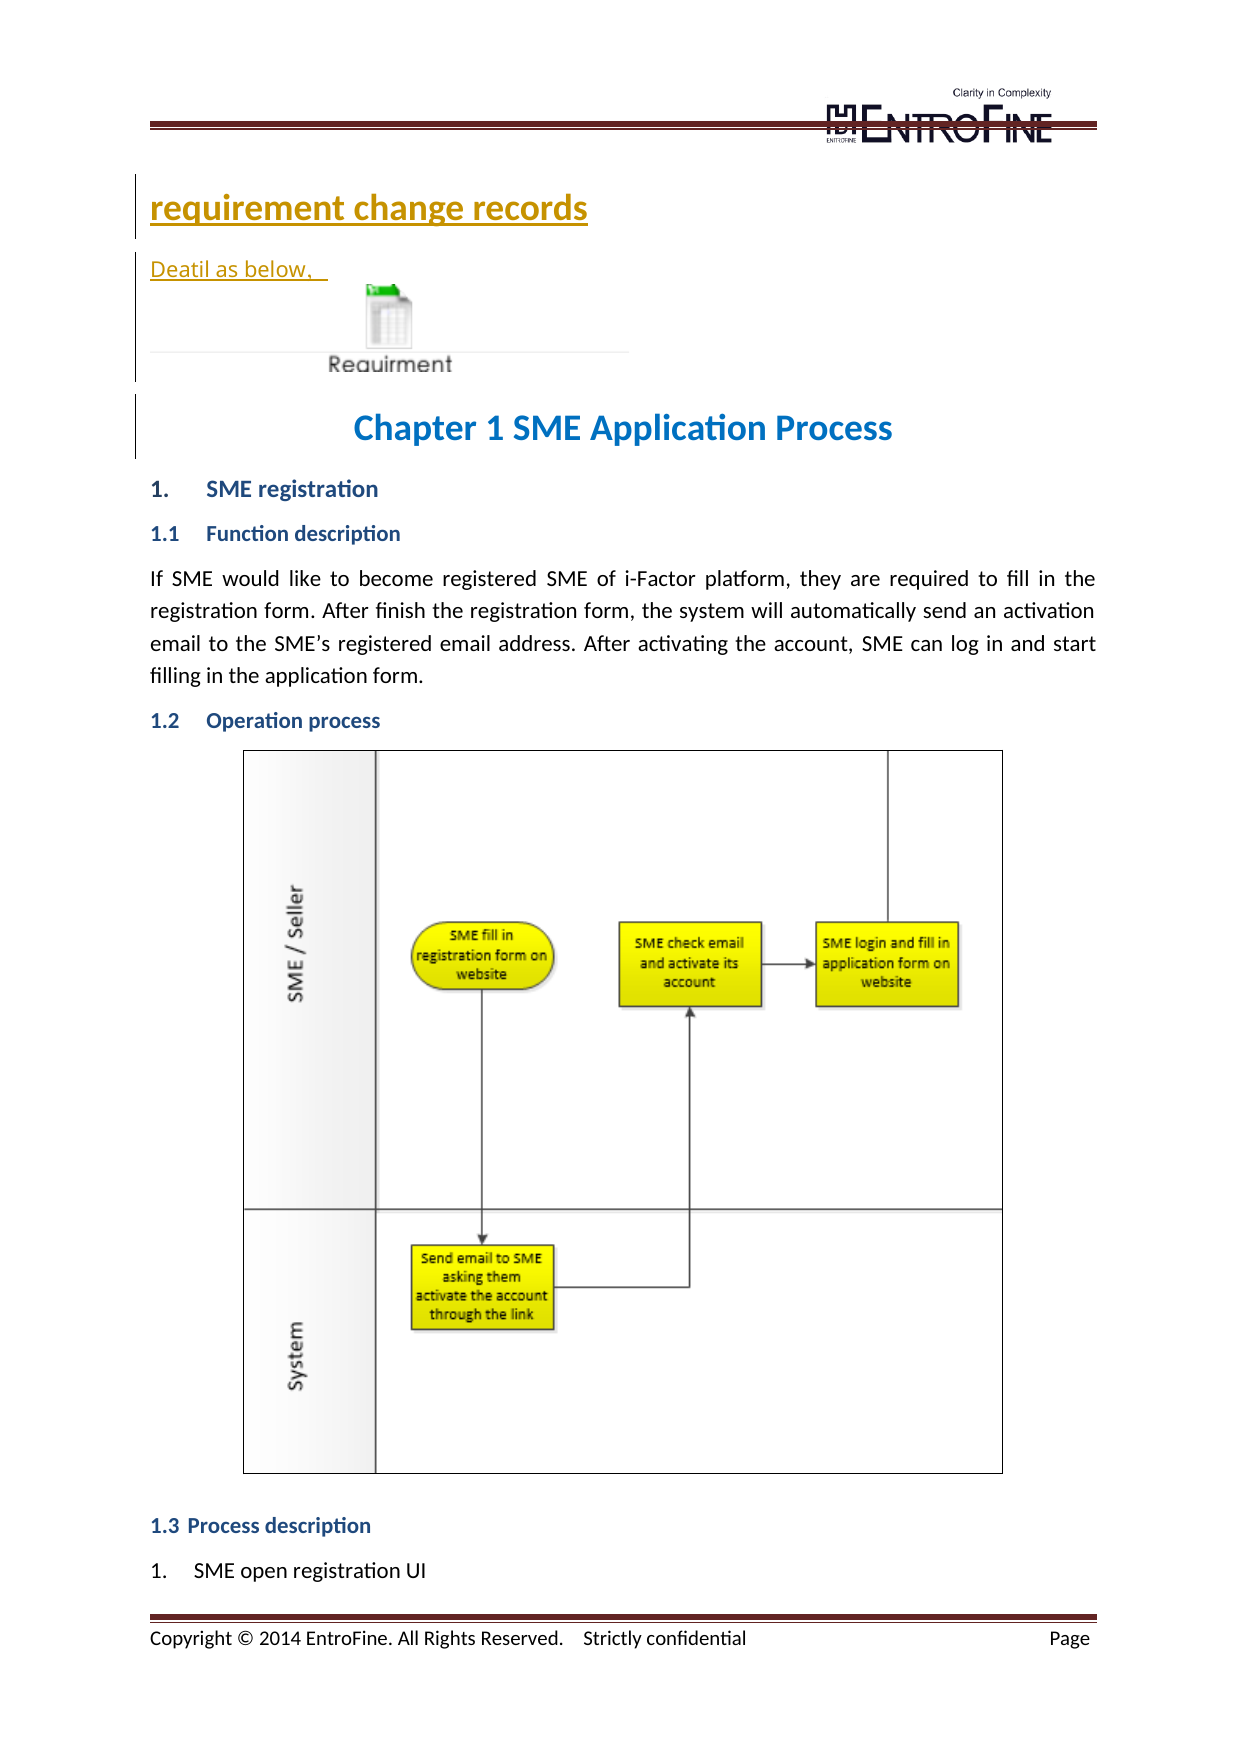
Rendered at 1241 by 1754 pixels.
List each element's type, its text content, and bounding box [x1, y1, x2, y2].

list Process description [150, 1509, 1097, 1542]
list SME open registration UI [150, 1554, 1097, 1587]
subtitle Chapter 1 SME Application Process [150, 394, 1097, 459]
list Function description [150, 517, 1097, 549]
text If SME would like to become registered SME of i-Factor platform, they are required to fill in the registration form. After finish the registration form, the system will automatically send an activation email to the SME’s registered email address. After activating the account, SME can log in and start filling in the application form. [150, 562, 1097, 692]
list Operation process [150, 704, 1097, 737]
picture [824, 130, 1054, 145]
picture [244, 751, 1002, 1473]
picture [824, 87, 1054, 121]
list SME registration [150, 472, 1097, 504]
